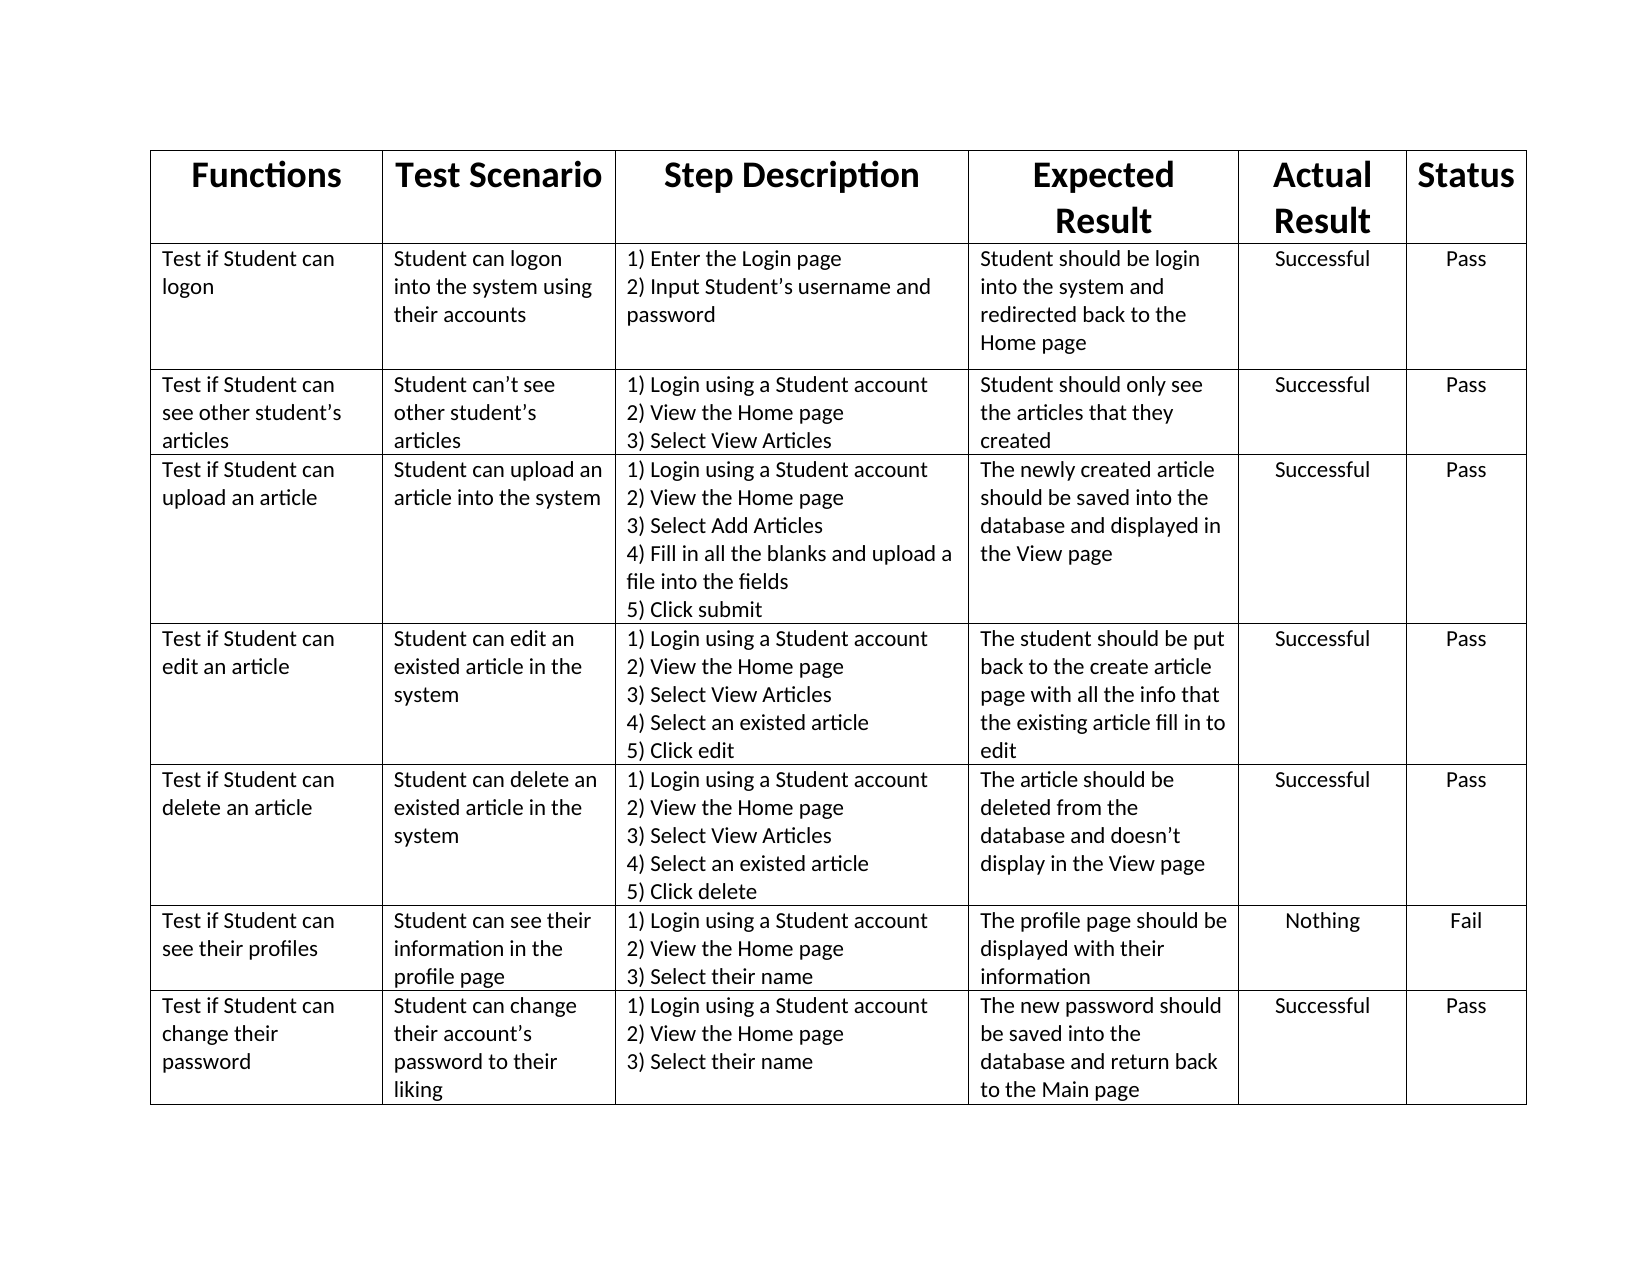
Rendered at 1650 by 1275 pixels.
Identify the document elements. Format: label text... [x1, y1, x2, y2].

table_header Expected Result [969, 151, 1238, 243]
table_cell Pass [1407, 624, 1526, 764]
table_header Test Scenario [383, 151, 615, 243]
table_cell Successful [1239, 991, 1406, 1103]
table_cell Test if Student can change their password [151, 991, 382, 1103]
table_cell Pass [1407, 991, 1526, 1103]
table_cell Test if Student can see other student’s articles [151, 370, 382, 454]
table_cell Student can logon into the system using their accounts [383, 244, 615, 369]
table_cell 1) Enter the Login page 2) Input Student’s username and password [616, 244, 968, 369]
table_cell The new password should be saved into the database and return back to the Main page [969, 991, 1238, 1103]
table_cell Pass [1407, 765, 1526, 905]
table_cell Test if Student can upload an article [151, 455, 382, 623]
table_cell Test if Student can delete an article [151, 765, 382, 905]
table_header Actual Result [1239, 151, 1406, 243]
table_cell The article should be deleted from the database and doesn’t display in the View page [969, 765, 1238, 905]
table_cell The newly created article should be saved into the database and displayed in the View page [969, 455, 1238, 623]
table_cell Student can see their information in the profile page [383, 906, 615, 990]
table_cell Test if Student can logon [151, 244, 382, 369]
table_cell Successful [1239, 244, 1406, 369]
table_cell 1) Login using a Student account 2) View the Home page 3) Select their name [616, 906, 968, 990]
table_cell Student can upload an article into the system [383, 455, 615, 623]
table_cell Student can delete an existed article in the system [383, 765, 615, 905]
table_header Status [1407, 151, 1526, 243]
table_cell Pass [1407, 244, 1526, 369]
table_cell Student can edit an existed article in the system [383, 624, 615, 764]
table_cell Successful [1239, 455, 1406, 623]
table_cell 1) Login using a Student account 2) View the Home page 3) Select Add Articles 4) Fill in all the blanks and upload a file into the fields 5) Click submit [616, 455, 968, 623]
table_cell Nothing [1239, 906, 1406, 990]
table_cell Student can change their account’s password to their liking [383, 991, 615, 1103]
table_cell Successful [1239, 765, 1406, 905]
table_cell The profile page should be displayed with their information [969, 906, 1238, 990]
table_header Functions [151, 151, 382, 243]
table_cell Student can’t see other student’s articles [383, 370, 615, 454]
table_cell Fail [1407, 906, 1526, 990]
table_cell Student should be login into the system and redirected back to the Home page [969, 244, 1238, 369]
table_cell Successful [1239, 370, 1406, 454]
table_cell Student should only see the articles that they created [969, 370, 1238, 454]
table_cell Pass [1407, 370, 1526, 454]
table_cell 1) Login using a Student account 2) View the Home page 3) Select View Articles [616, 370, 968, 454]
table_cell 1) Login using a Student account 2) View the Home page 3) Select their name [616, 991, 968, 1103]
table_cell Pass [1407, 455, 1526, 623]
table_header Step Description [616, 151, 968, 243]
table_cell Test if Student can see their profiles [151, 906, 382, 990]
table_cell Successful [1239, 624, 1406, 764]
table_cell Test if Student can edit an article [151, 624, 382, 764]
table_cell 1) Login using a Student account 2) View the Home page 3) Select View Articles 4) Select an existed article 5) Click delete [616, 765, 968, 905]
table_cell 1) Login using a Student account 2) View the Home page 3) Select View Articles 4) Select an existed article 5) Click edit [616, 624, 968, 764]
table_cell The student should be put back to the create article page with all the info that the existing article fill in to edit [969, 624, 1238, 764]
